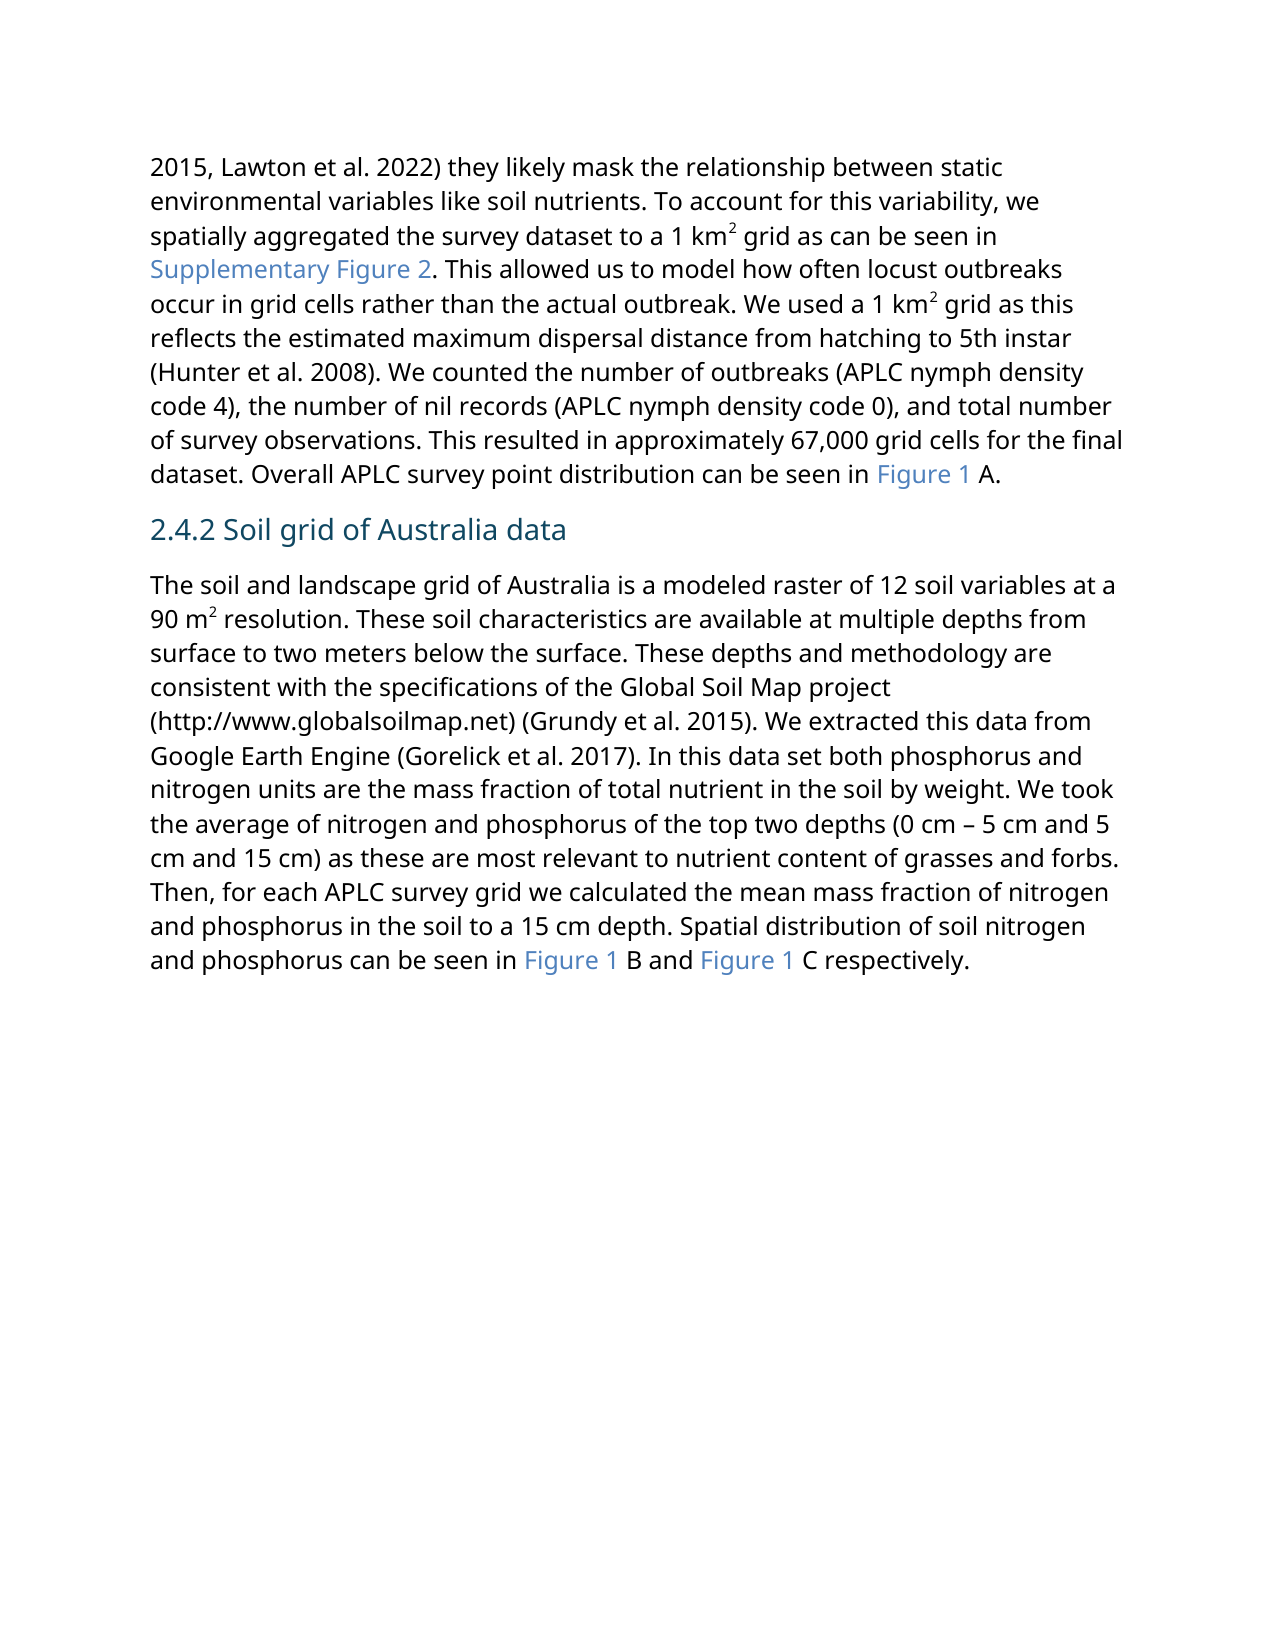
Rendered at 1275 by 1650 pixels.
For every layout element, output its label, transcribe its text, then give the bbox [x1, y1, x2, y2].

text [150, 150, 1125, 491]
text The soil and landscape grid of Australia is a modeled raster of 12 soil variables at a 90 m2 resolution. These soil characteristics are available at multiple depths from surface to two meters below the surface. These depths and methodology are consistent with the specifications of the Global Soil Map project (http://www.globalsoilmap.net) (Grundy et al. 2015). We extracted this data from Google Earth Engine (Gorelick et al. 2017). In this data set both phosphorus and nitrogen units are the mass fraction of total nutrient in the soil by weight. We took the average of nitrogen and phosphorus of the top two depths (0 cm – 5 cm and 5 cm and 15 cm) as these are most relevant to nutrient content of grasses and forbs. Then, for each APLC survey grid we calculated the mean mass fraction of nitrogen and phosphorus in the soil to a 15 cm depth. Spatial distribution of soil nitrogen and phosphorus can be seen in Figure 1 B and Figure 1 C respectively. [150, 568, 1125, 977]
subtitle 2.4.2 Soil grid of Australia data [150, 509, 1125, 549]
